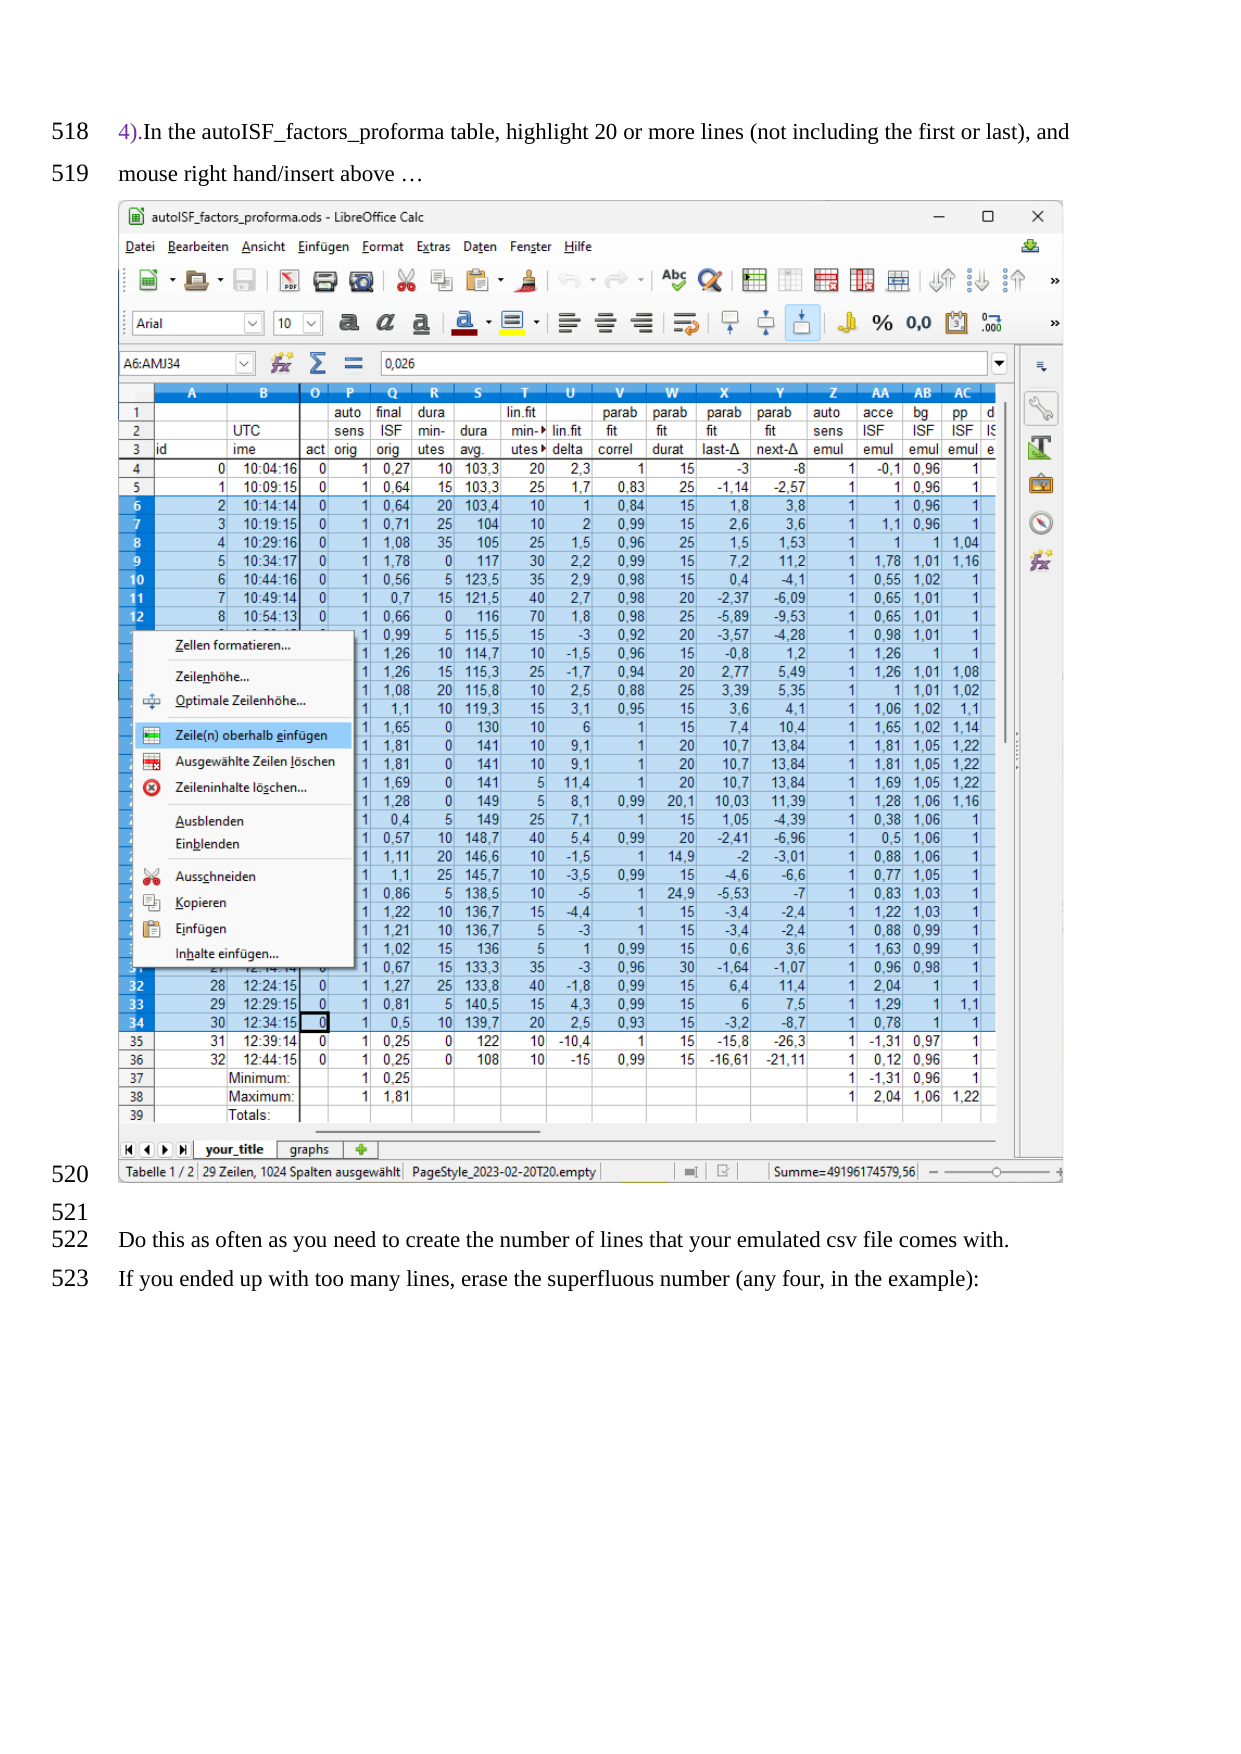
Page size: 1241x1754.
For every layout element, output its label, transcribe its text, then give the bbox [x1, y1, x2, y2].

text If you ended up with too many lines, erase the superfluous number (any four, in the example): [118, 1265, 1122, 1292]
text Do this as often as you need to create the number of lines that your emulated csv file comes with. [118, 1226, 1122, 1252]
picture [118, 200, 1064, 1183]
